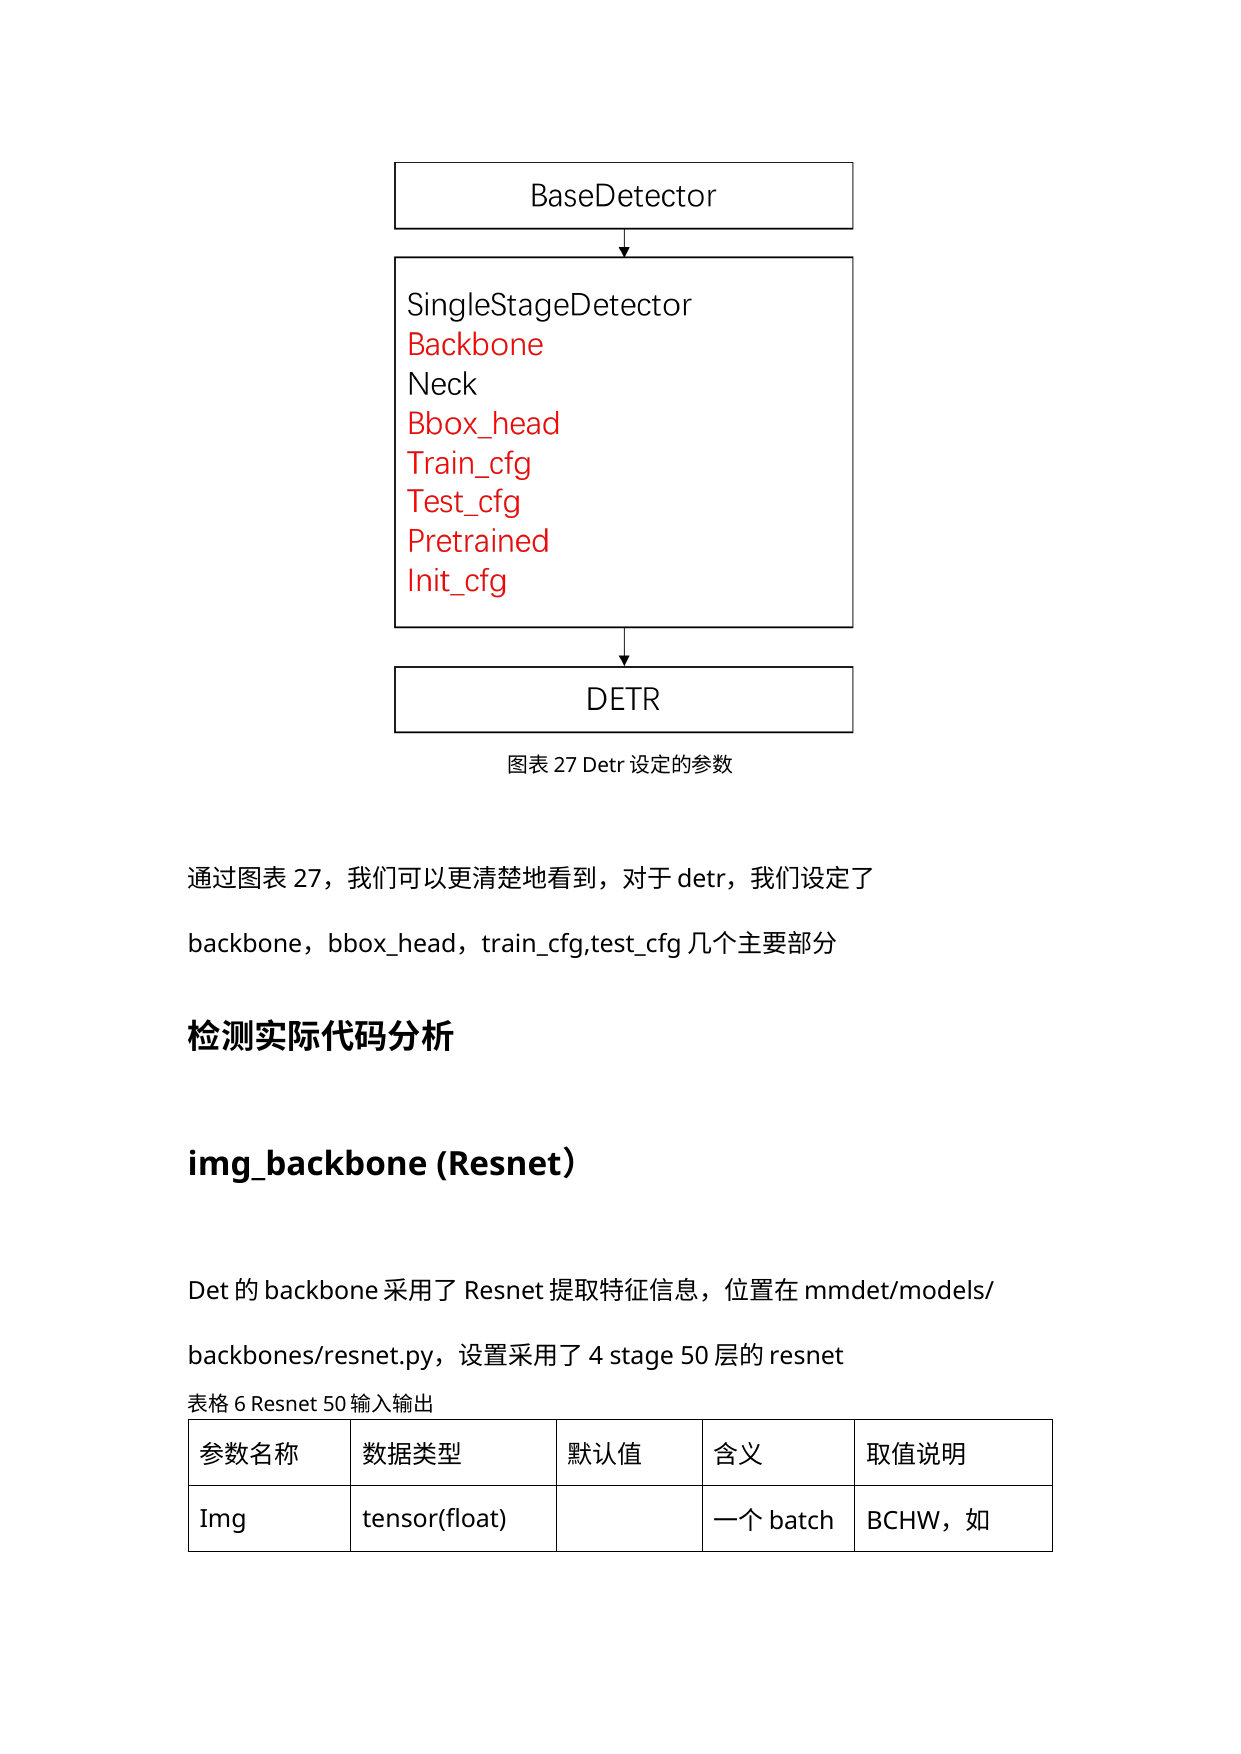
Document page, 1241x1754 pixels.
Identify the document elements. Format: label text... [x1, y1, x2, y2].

table_cell [557, 1486, 702, 1551]
table_cell tensor(float) [351, 1486, 556, 1551]
subtitle img_backbone (Resnet） [187, 1129, 1053, 1194]
table_cell Img [189, 1486, 350, 1551]
table_header 含义 [703, 1420, 854, 1485]
table_header 参数名称 [189, 1420, 350, 1485]
table_cell 一个batch的图片 [703, 1486, 854, 1551]
text 表格 6 Resnet 50输入输出 [187, 1386, 1053, 1419]
table_header 默认值 [557, 1420, 702, 1485]
picture [386, 162, 854, 737]
text Det的backbone采用了Resnet提取特征信息，位置在mmdet/models/backbones/resnet.py，设置采用了4 stage 50层的resnet [187, 1256, 1053, 1386]
table_header 取值说明 [855, 1420, 1052, 1485]
text 图表 27 Detr设定的参数 [187, 747, 1053, 779]
table_header 数据类型 [351, 1420, 556, 1485]
subtitle 检测实际代码分析 [187, 1002, 1053, 1067]
text 通过图表 27，我们可以更清楚地看到，对于detr，我们设定了backbone，bbox_head，train_cfg,test_cfg几个主要部分 [187, 844, 1053, 974]
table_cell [855, 1486, 1052, 1551]
